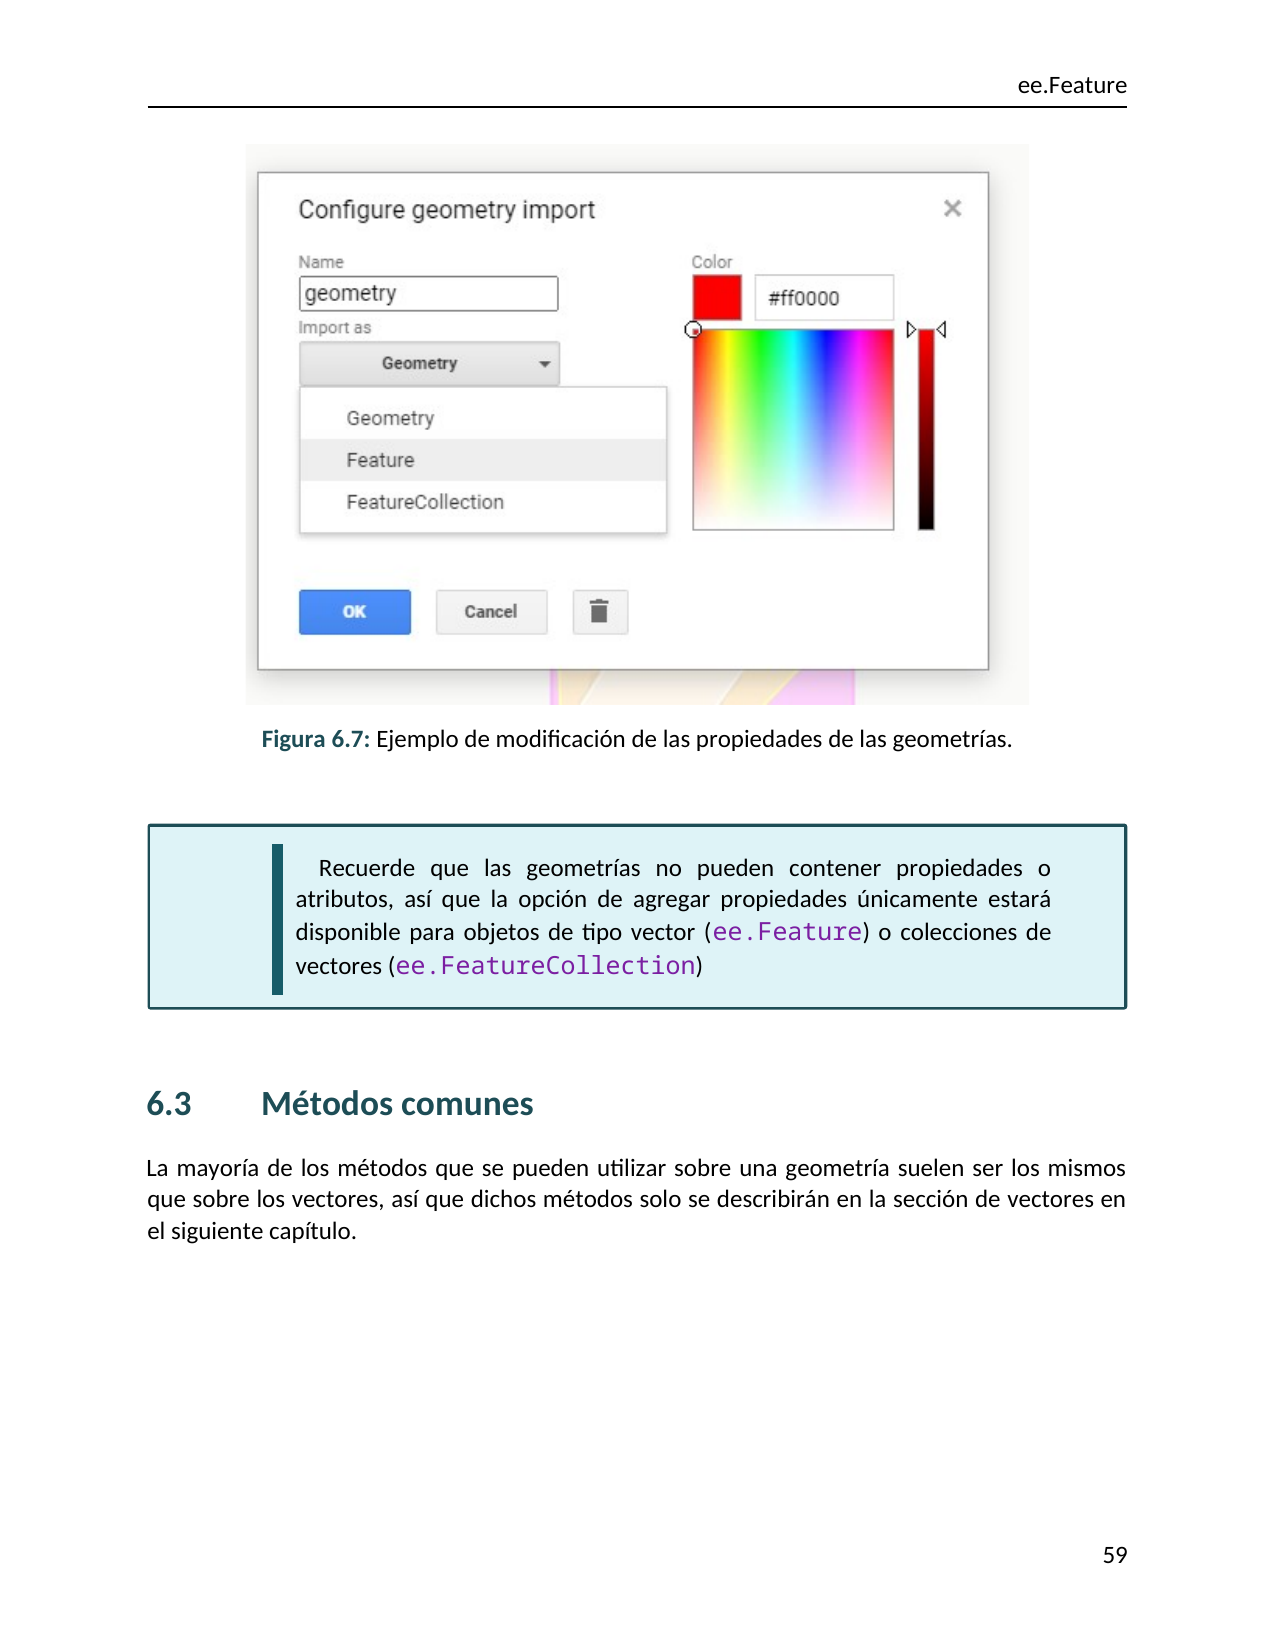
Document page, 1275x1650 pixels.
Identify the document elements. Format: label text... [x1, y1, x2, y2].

text Recuerde que las geometrías no pueden contener propiedades o atributos, así que la opción de agregar propiedades únicamente estará disponible para objetos de tipo vector (ee.Feature) o colecciones de vectores (ee.FeatureCollection) [295, 852, 1052, 981]
text La mayoría de los métodos que se pueden utilizar sobre una geometría suelen ser los mismos que sobre los vectores, así que dichos métodos solo se describirán en la sección de vectores en el siguiente capítulo. [146, 1152, 1127, 1246]
subtitle 6.3 Métodos comunes [146, 1081, 1127, 1124]
text Figura 6.7: Ejemplo de modificación de las propiedades de las geometrías. [148, 723, 1127, 753]
picture [245, 144, 1030, 705]
